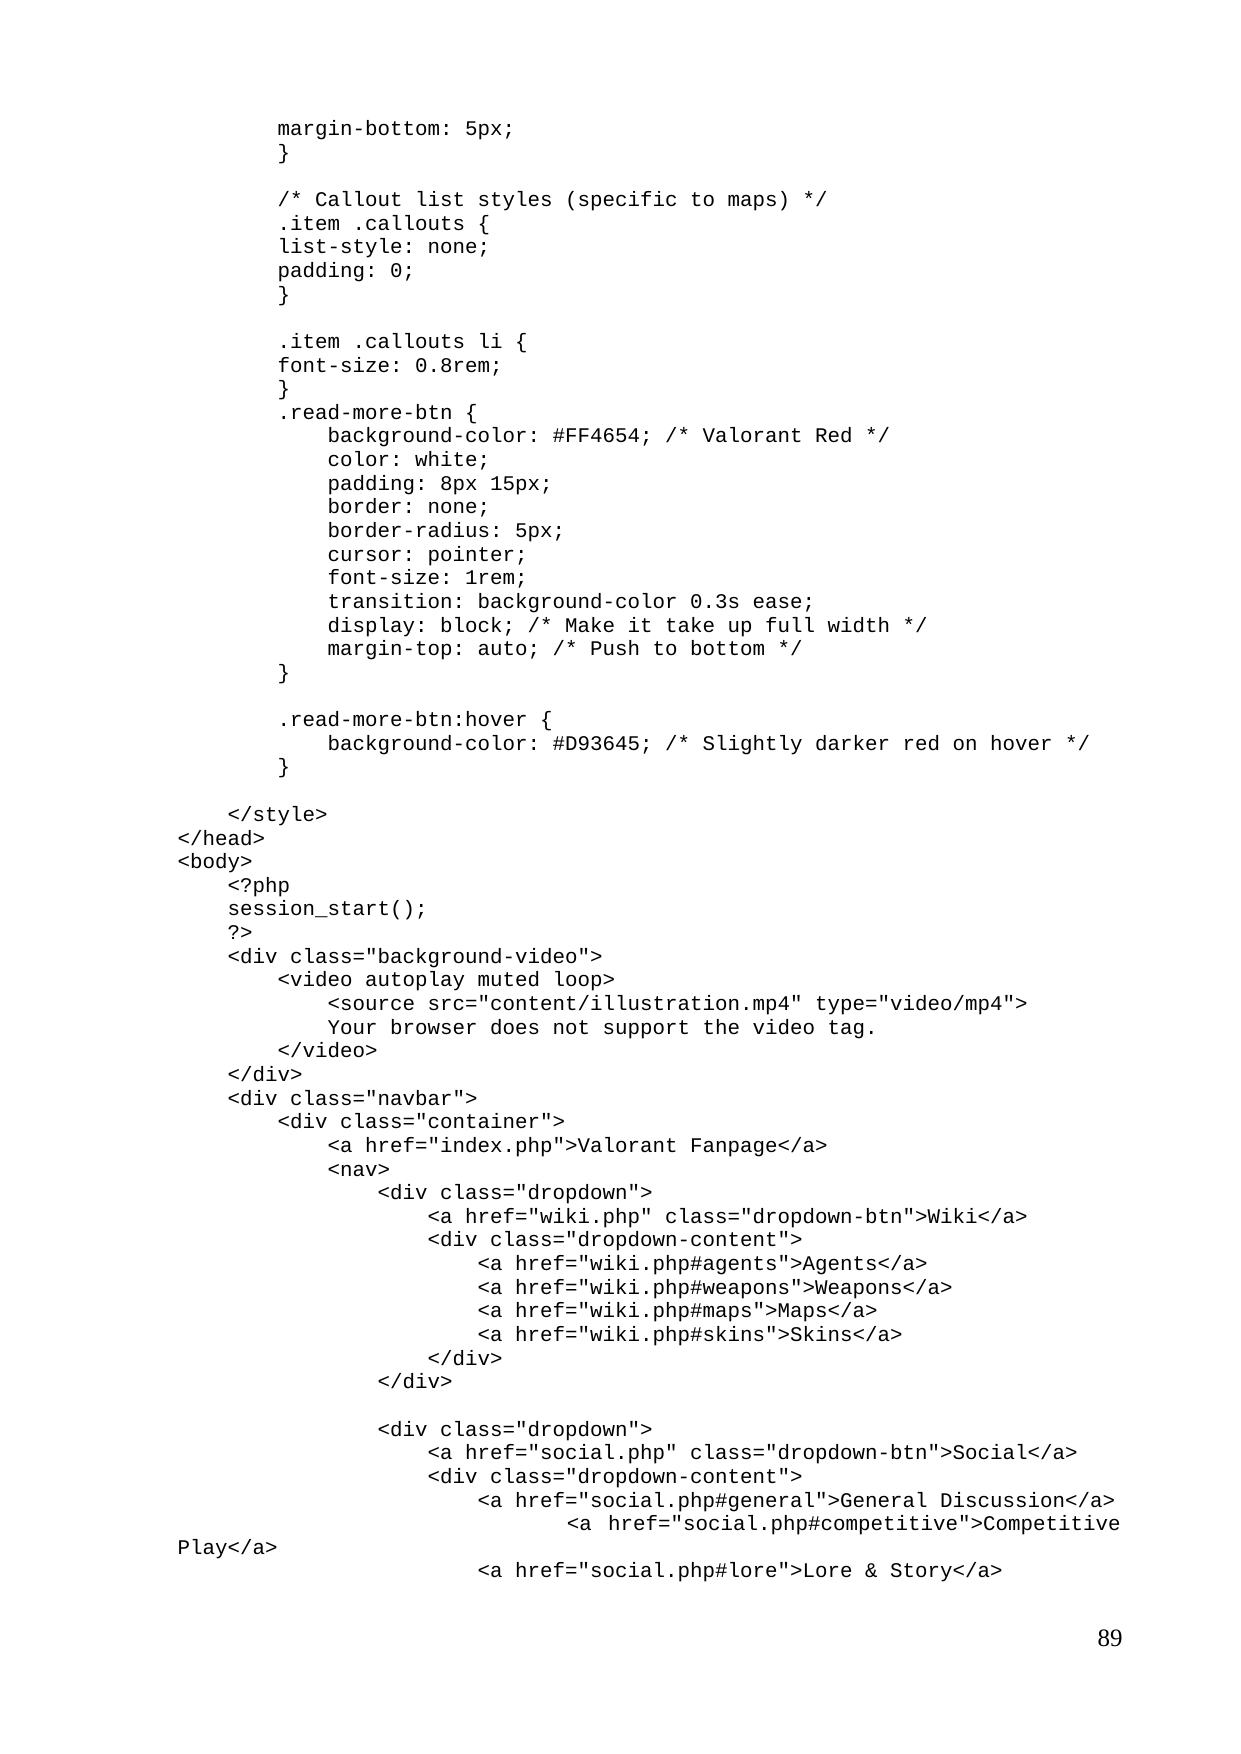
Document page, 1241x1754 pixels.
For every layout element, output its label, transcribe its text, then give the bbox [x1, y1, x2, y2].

text ?> [177, 922, 1122, 946]
text <a href="social.php" class="dropdown-btn">Social</a> [177, 1442, 1122, 1466]
text transition: background-color 0.3s ease; [177, 591, 1122, 615]
text } [177, 378, 1122, 402]
text padding: 0; [177, 260, 1122, 284]
text list-style: none; [177, 236, 1122, 260]
text font-size: 0.8rem; [177, 354, 1122, 378]
text <a href="wiki.php#skins">Skins</a> [177, 1324, 1122, 1348]
text <body> [177, 851, 1122, 875]
text } [177, 284, 1122, 307]
text <nav> [177, 1158, 1122, 1182]
text <a href="social.php#lore">Lore & Story</a> [177, 1561, 1122, 1584]
text </style> [177, 804, 1122, 827]
text <div class="container"> [177, 1111, 1122, 1135]
text </div> [177, 1064, 1122, 1088]
text .read-more-btn { [177, 402, 1122, 426]
text <div class="dropdown"> [177, 1419, 1122, 1442]
text color: white; [177, 449, 1122, 473]
text .item .callouts { [177, 213, 1122, 236]
text <a href="index.php">Valorant Fanpage</a> [177, 1135, 1122, 1158]
text <video autoplay muted loop> [177, 969, 1122, 993]
text padding: 8px 15px; [177, 473, 1122, 496]
text } [177, 142, 1122, 165]
text background-color: #FF4654; /* Valorant Red */ [177, 426, 1122, 449]
text } [177, 662, 1122, 686]
text display: block; /* Make it take up full width */ [177, 615, 1122, 638]
text </div> [177, 1348, 1122, 1371]
text <a href="social.php#general">General Discussion</a> [177, 1489, 1122, 1513]
text <a href="wiki.php" class="dropdown-btn">Wiki</a> [177, 1206, 1122, 1229]
text <div class="dropdown-content"> [177, 1229, 1122, 1253]
text </video> [177, 1040, 1122, 1064]
text .item .callouts li { [177, 331, 1122, 354]
text </div> [177, 1371, 1122, 1395]
text <a href="wiki.php#agents">Agents</a> [177, 1253, 1122, 1277]
text <a href="social.php#competitive">Competitive Play</a> [177, 1513, 1122, 1561]
text .read-more-btn:hover { [177, 709, 1122, 733]
text } [177, 757, 1122, 780]
text <div class="background-video"> [177, 946, 1122, 969]
text <div class="navbar"> [177, 1088, 1122, 1111]
text <source src="content/illustration.mp4" type="video/mp4"> [177, 993, 1122, 1017]
text border: none; [177, 496, 1122, 520]
text margin-top: auto; /* Push to bottom */ [177, 638, 1122, 662]
text session_start(); [177, 898, 1122, 922]
text <div class="dropdown-content"> [177, 1466, 1122, 1489]
text <div class="dropdown"> [177, 1182, 1122, 1206]
text margin-bottom: 5px; [177, 118, 1122, 142]
text Your browser does not support the video tag. [177, 1017, 1122, 1040]
text /* Callout list styles (specific to maps) */ [177, 189, 1122, 213]
text cursor: pointer; [177, 544, 1122, 567]
text font-size: 1rem; [177, 567, 1122, 591]
text <a href="wiki.php#weapons">Weapons</a> [177, 1277, 1122, 1300]
text <a href="wiki.php#maps">Maps</a> [177, 1300, 1122, 1324]
text </head> [177, 827, 1122, 851]
text <?php [177, 875, 1122, 898]
text border-radius: 5px; [177, 520, 1122, 544]
text background-color: #D93645; /* Slightly darker red on hover */ [177, 733, 1122, 757]
